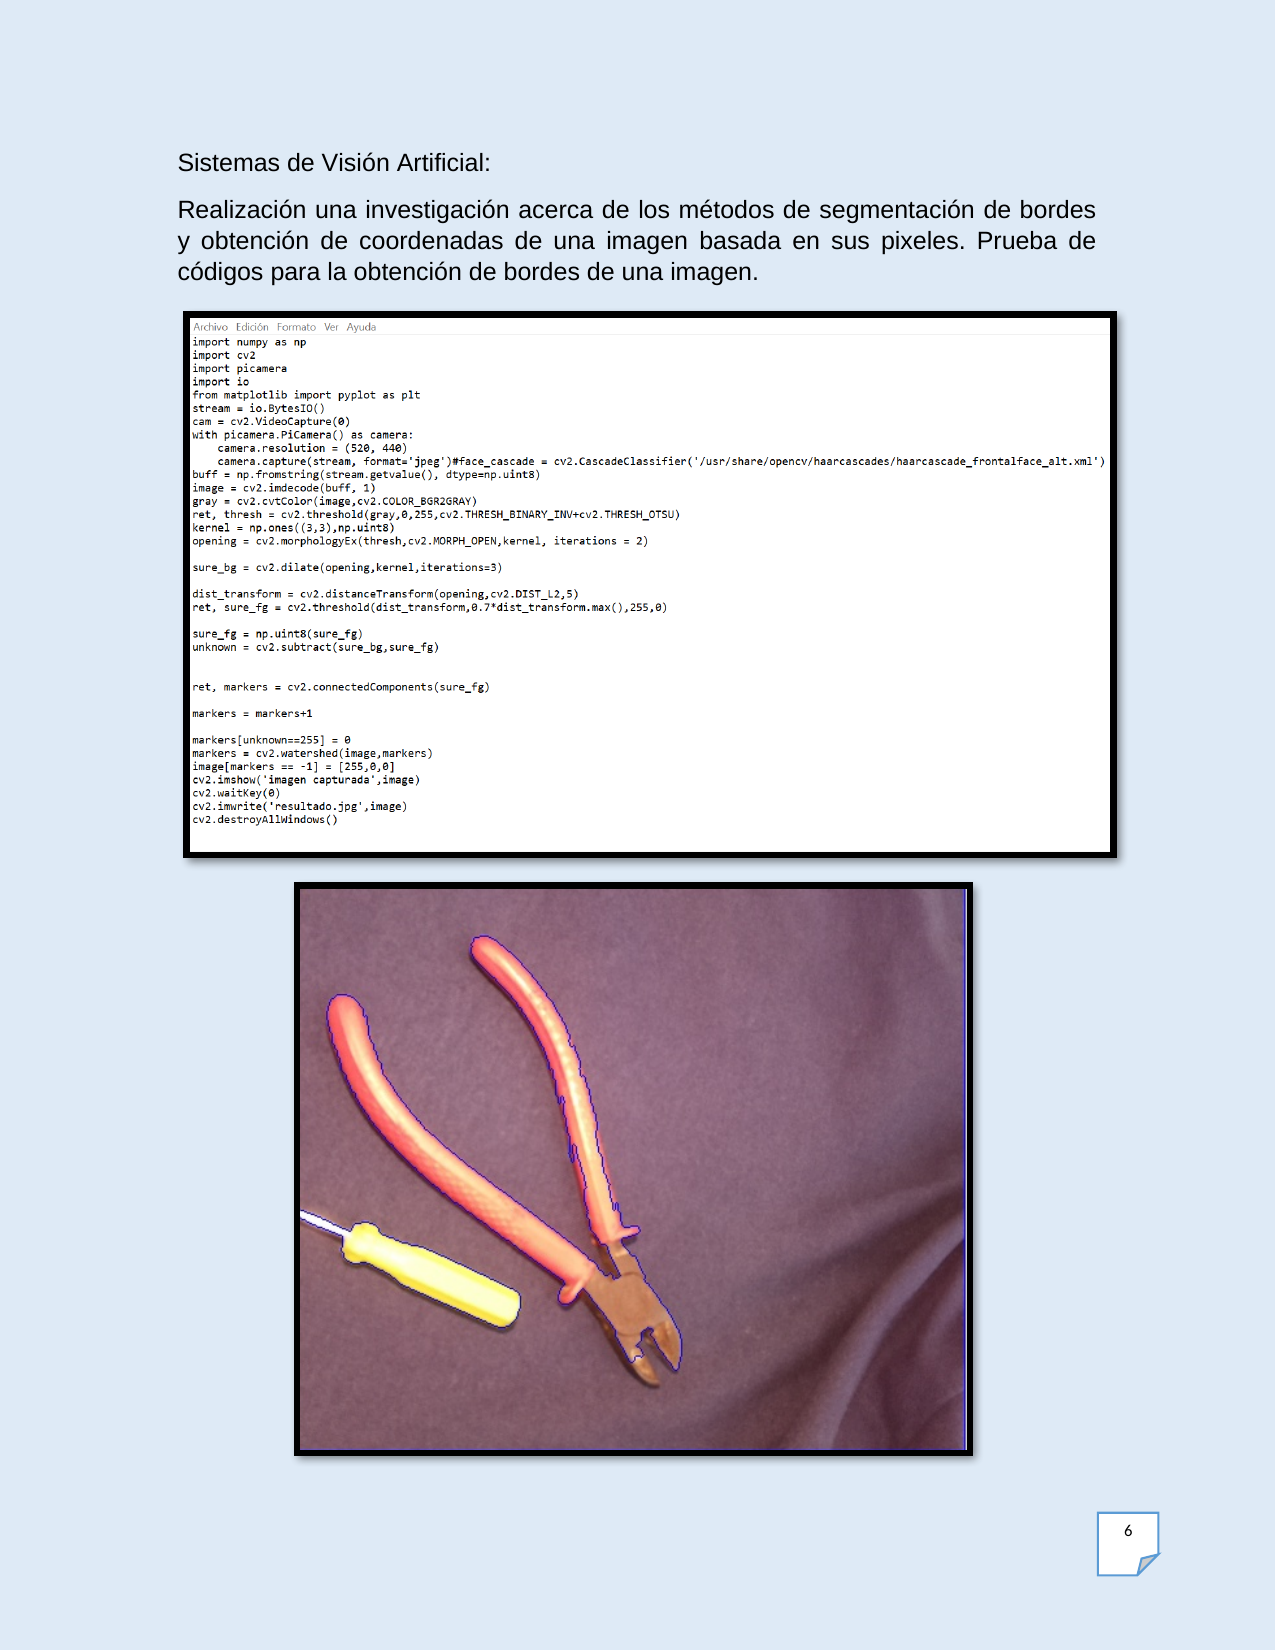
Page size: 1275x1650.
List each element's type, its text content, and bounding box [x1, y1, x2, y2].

picture [300, 889, 967, 1450]
text Realización una investigación acerca de los métodos de segmentación de bordes y obtención de coordenadas de una imagen basada en sus pixeles. Prueba de códigos para la obtención de bordes de una imagen. [177, 195, 1098, 286]
text Sistemas de Visión Artificial: [177, 148, 1098, 176]
picture [190, 318, 1110, 852]
